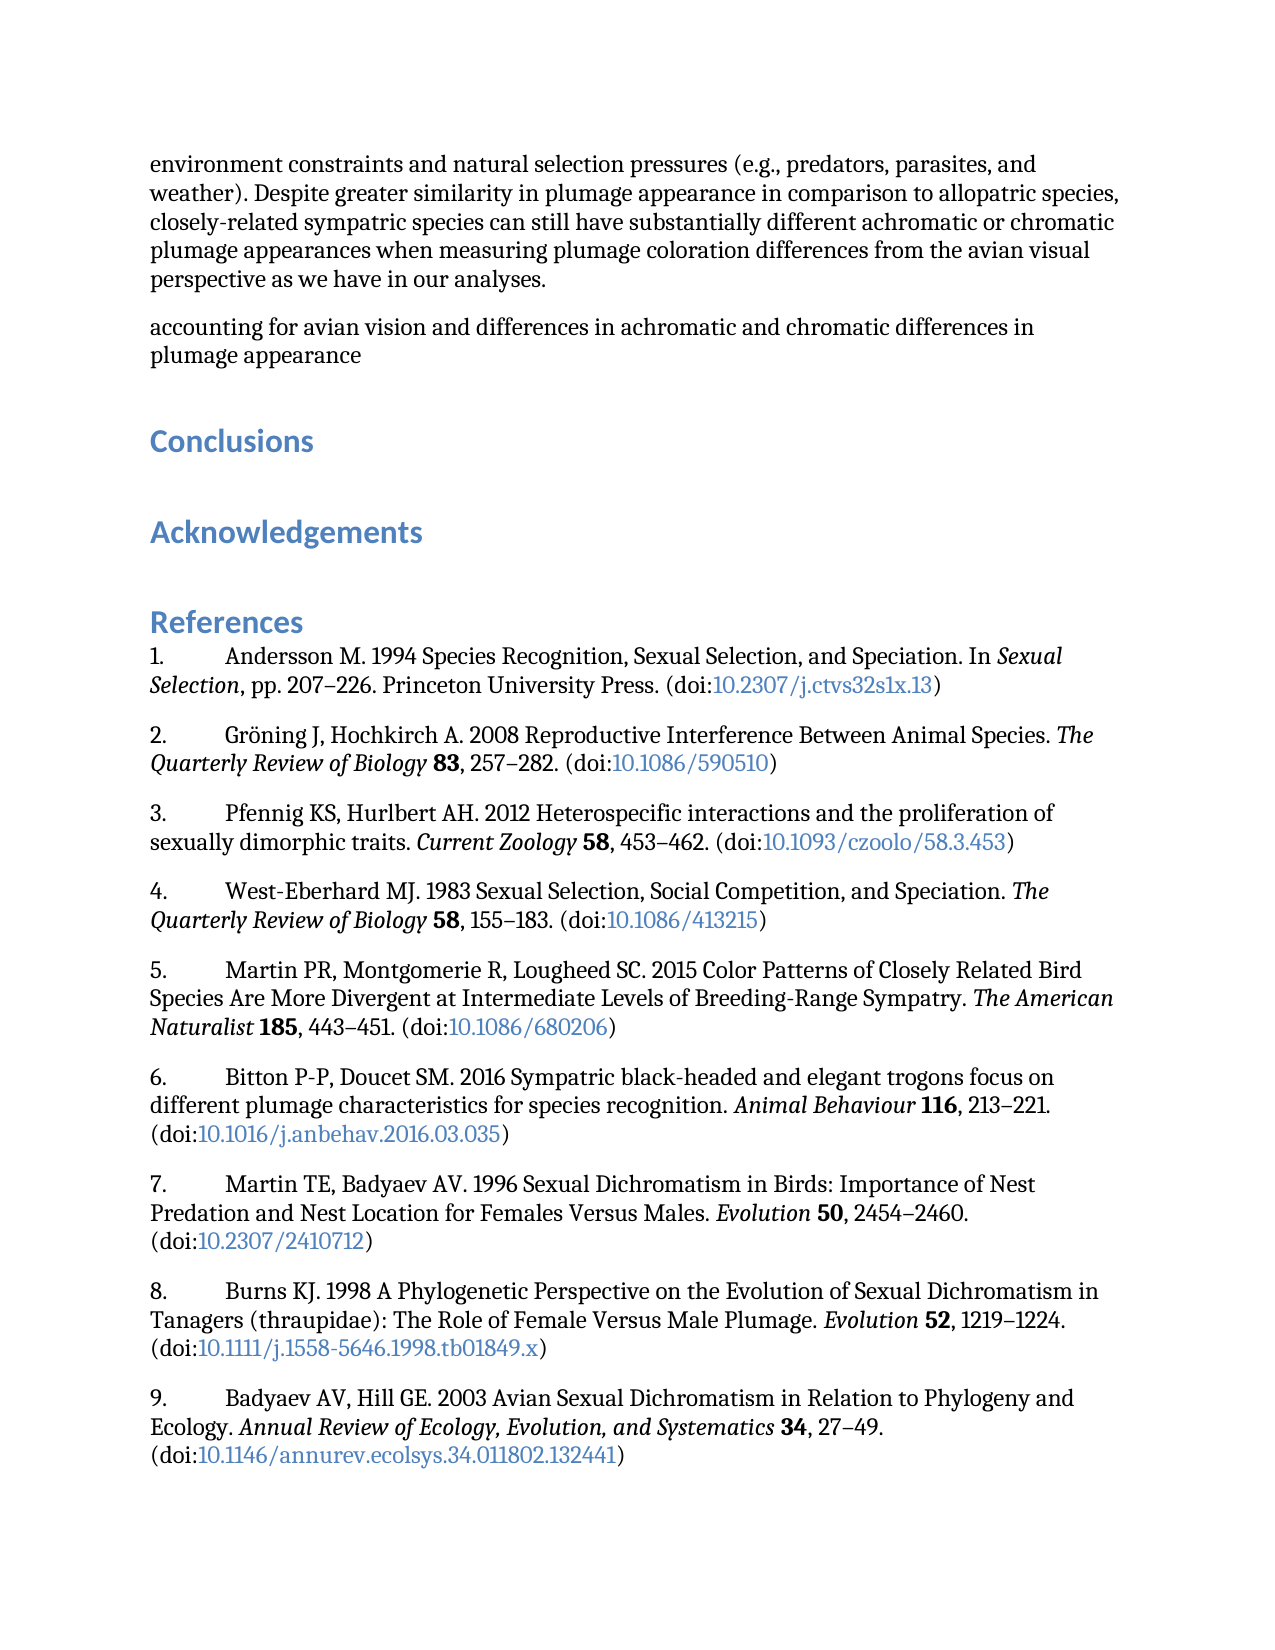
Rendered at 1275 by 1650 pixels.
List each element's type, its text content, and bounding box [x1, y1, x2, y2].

text 2. Gröning J, Hochkirch A. 2008 Reproductive Interference Between Animal Species. The Quarterly Review of Biology 83, 257–282. (doi:10.1086/590510) [150, 721, 1125, 778]
text 8. Burns KJ. 1998 A Phylogenetic Perspective on the Evolution of Sexual Dichromatism in Tanagers (thraupidae): The Role of Female Versus Male Plumage. Evolution 52, 1219–1224. (doi:10.1111/j.1558-5646.1998.tb01849.x) [150, 1277, 1125, 1363]
text 9. Badyaev AV, Hill GE. 2003 Avian Sexual Dichromatism in Relation to Phylogeny and Ecology. Annual Review of Ecology, Evolution, and Systematics 34, 27–49. (doi:10.1146/annurev.ecolsys.34.011802.132441) [150, 1384, 1125, 1470]
text 3. Pfennig KS, Hurlbert AH. 2012 Heterospecific interactions and the proliferation of sexually dimorphic traits. Current Zoology 58, 453–462. (doi:10.1093/czoolo/58.3.453) [150, 799, 1125, 856]
text 4. West-Eberhard MJ. 1983 Sexual Selection, Social Competition, and Speciation. The Quarterly Review of Biology 58, 155–183. (doi:10.1086/413215) [150, 877, 1125, 935]
subtitle Acknowledgements [150, 511, 1125, 551]
text 1. Andersson M. 1994 Species Recognition, Sexual Selection, and Speciation. In Sexual Selection, pp. 207–226. Princeton University Press. (doi:10.2307/j.ctvs32s1x.13) [150, 642, 1125, 700]
text 6. Bitton P-P, Doucet SM. 2016 Sympatric black-headed and elegant trogons focus on different plumage characteristics for species recognition. Animal Behaviour 116, 213–221. (doi:10.1016/j.anbehav.2016.03.035) [150, 1063, 1125, 1149]
subtitle References [150, 601, 1125, 642]
text accounting for avian vision and differences in achromatic and chromatic differences in plumage appearance [150, 312, 1125, 370]
text 7. Martin TE, Badyaev AV. 1996 Sexual Dichromatism in Birds: Importance of Nest Predation and Nest Location for Females Versus Males. Evolution 50, 2454–2460. (doi:10.2307/2410712) [150, 1170, 1125, 1256]
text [150, 150, 1125, 294]
subtitle Conclusions [150, 420, 1125, 461]
text 5. Martin PR, Montgomerie R, Lougheed SC. 2015 Color Patterns of Closely Related Bird Species Are More Divergent at Intermediate Levels of Breeding-Range Sympatry. The American Naturalist 185, 443–451. (doi:10.1086/680206) [150, 956, 1125, 1042]
